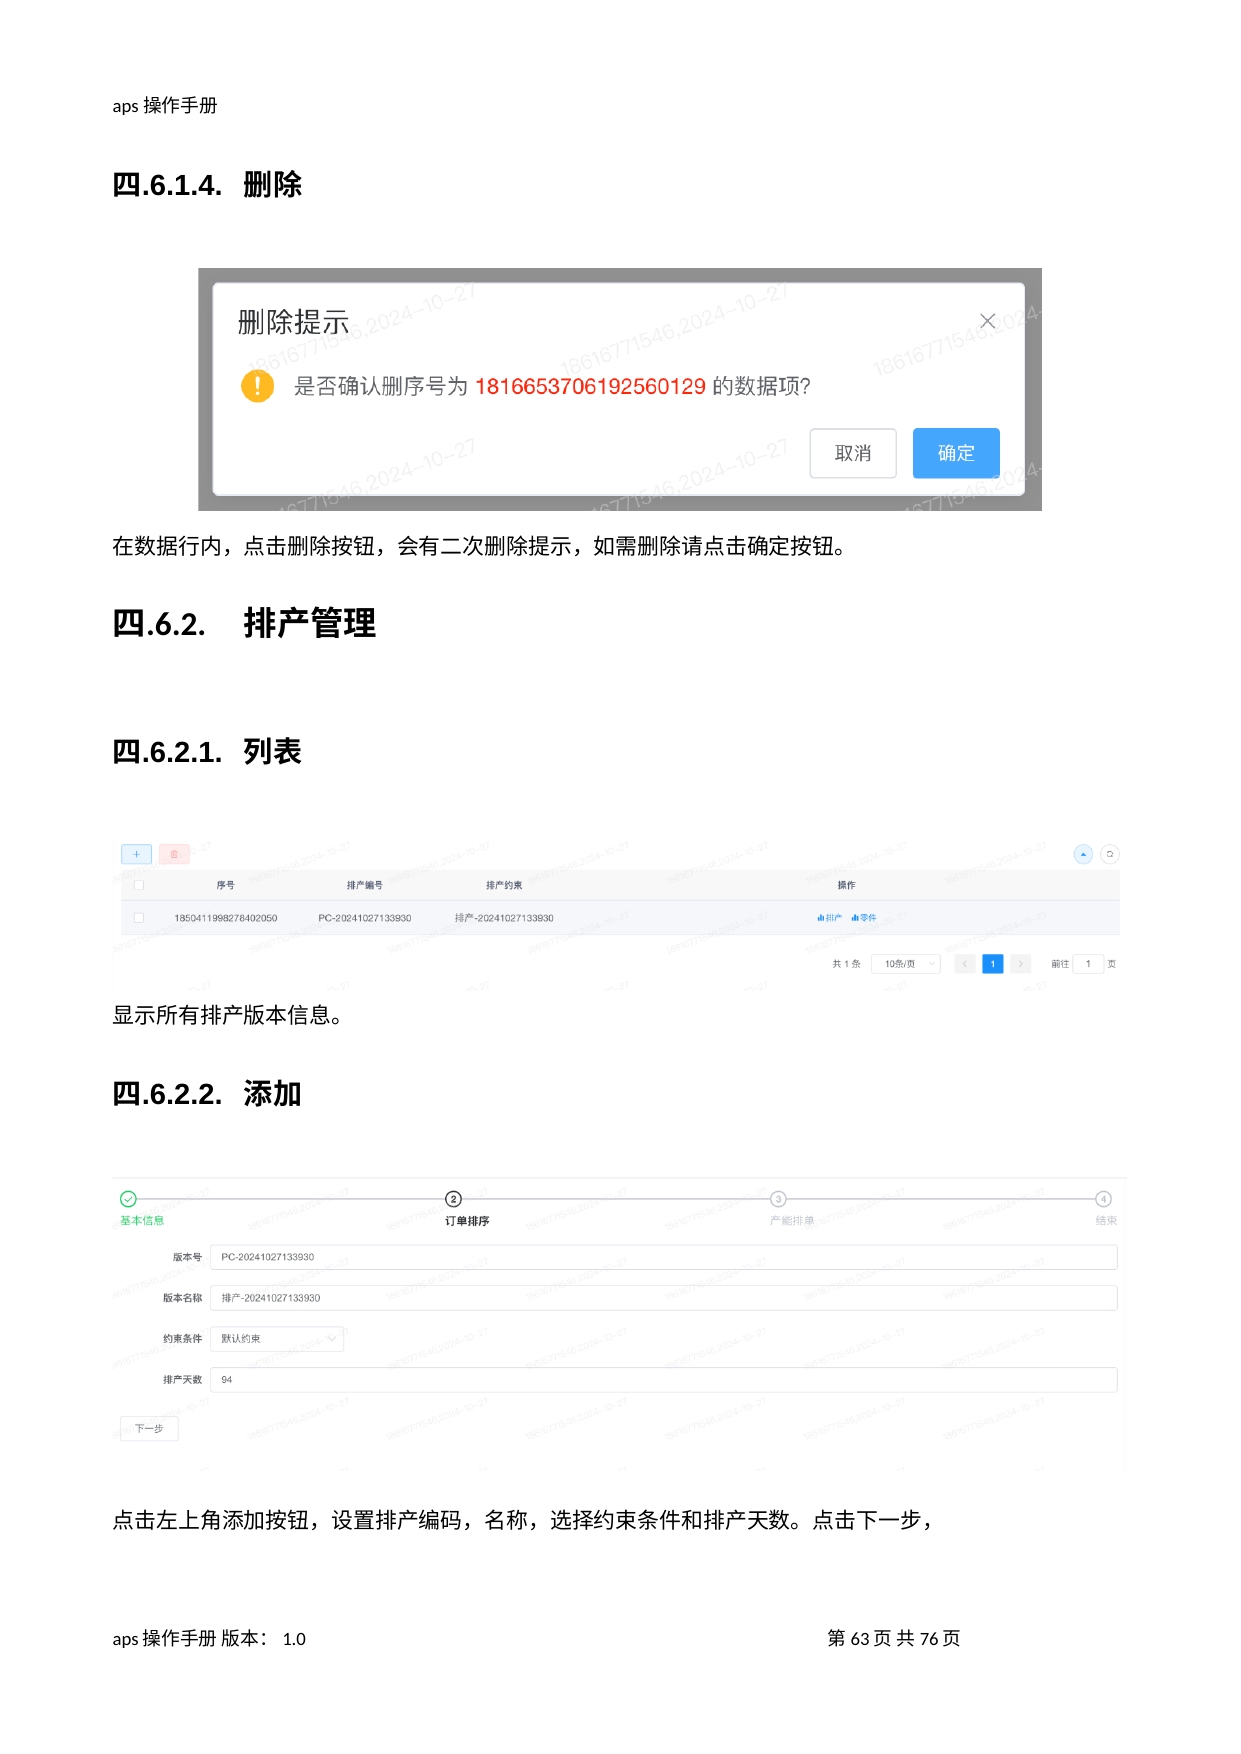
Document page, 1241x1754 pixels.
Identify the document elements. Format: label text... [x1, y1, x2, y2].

text 在数据行内，点击删除按钮，会有二次删除提示，如需删除请点击确定按钮。 [112, 528, 1128, 561]
subtitle 删除 [112, 150, 1128, 215]
picture [198, 268, 1042, 511]
picture [112, 1177, 1127, 1471]
picture [112, 835, 1127, 991]
text 显示所有排产版本信息。 [112, 998, 1128, 1030]
subtitle 列表 [112, 717, 1128, 782]
text 点击左上角添加按钮，设置排产编码，名称，选择约束条件和排产天数。点击下一步， [112, 1503, 1128, 1535]
subtitle 添加 [112, 1059, 1128, 1124]
subtitle 排产管理 [112, 588, 1128, 653]
